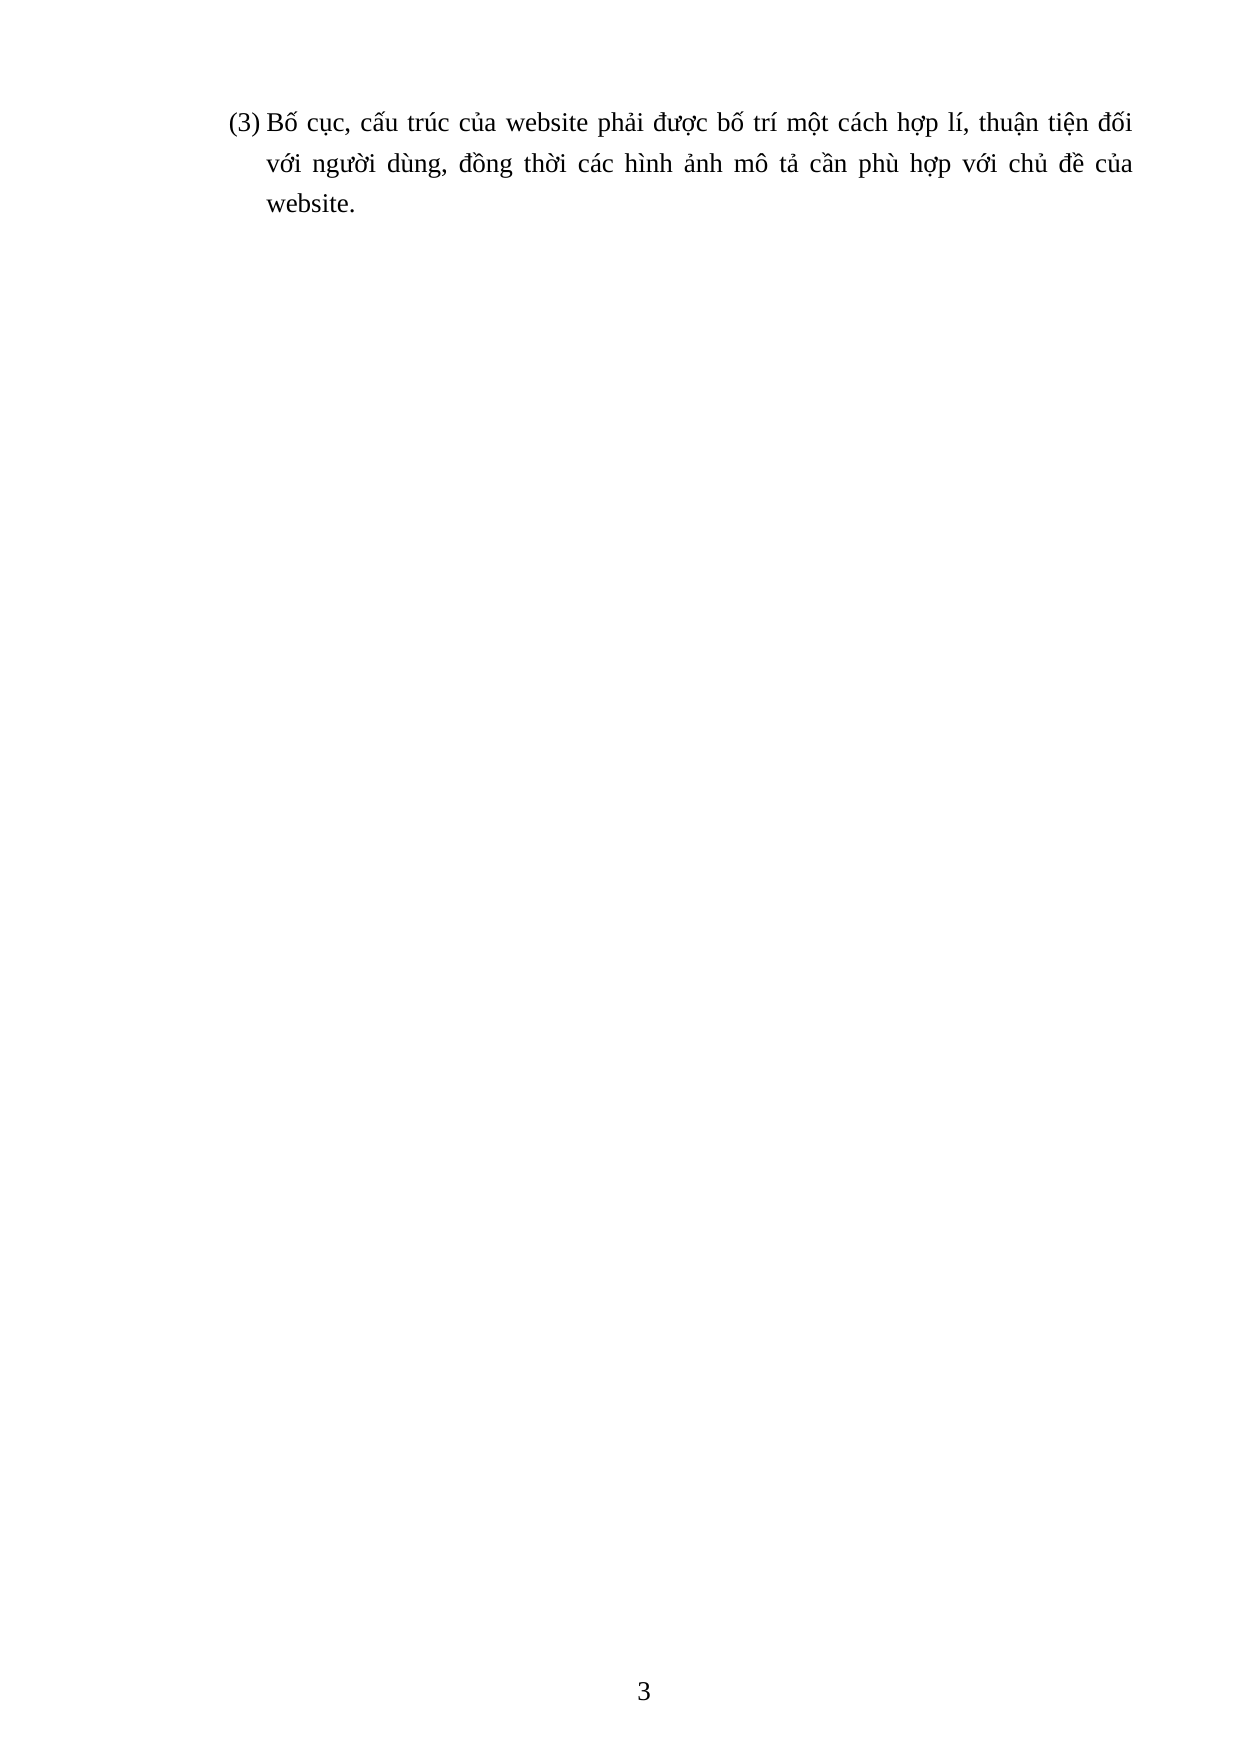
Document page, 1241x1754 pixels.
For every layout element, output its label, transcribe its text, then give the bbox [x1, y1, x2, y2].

list Bố cục, cấu trúc của website phải được bố trí một cách hợp lí, thuận tiện đối với người dùng, đồng thời các hình ảnh mô tả cần phù hợp với chủ đề của website. [228, 106, 1134, 218]
